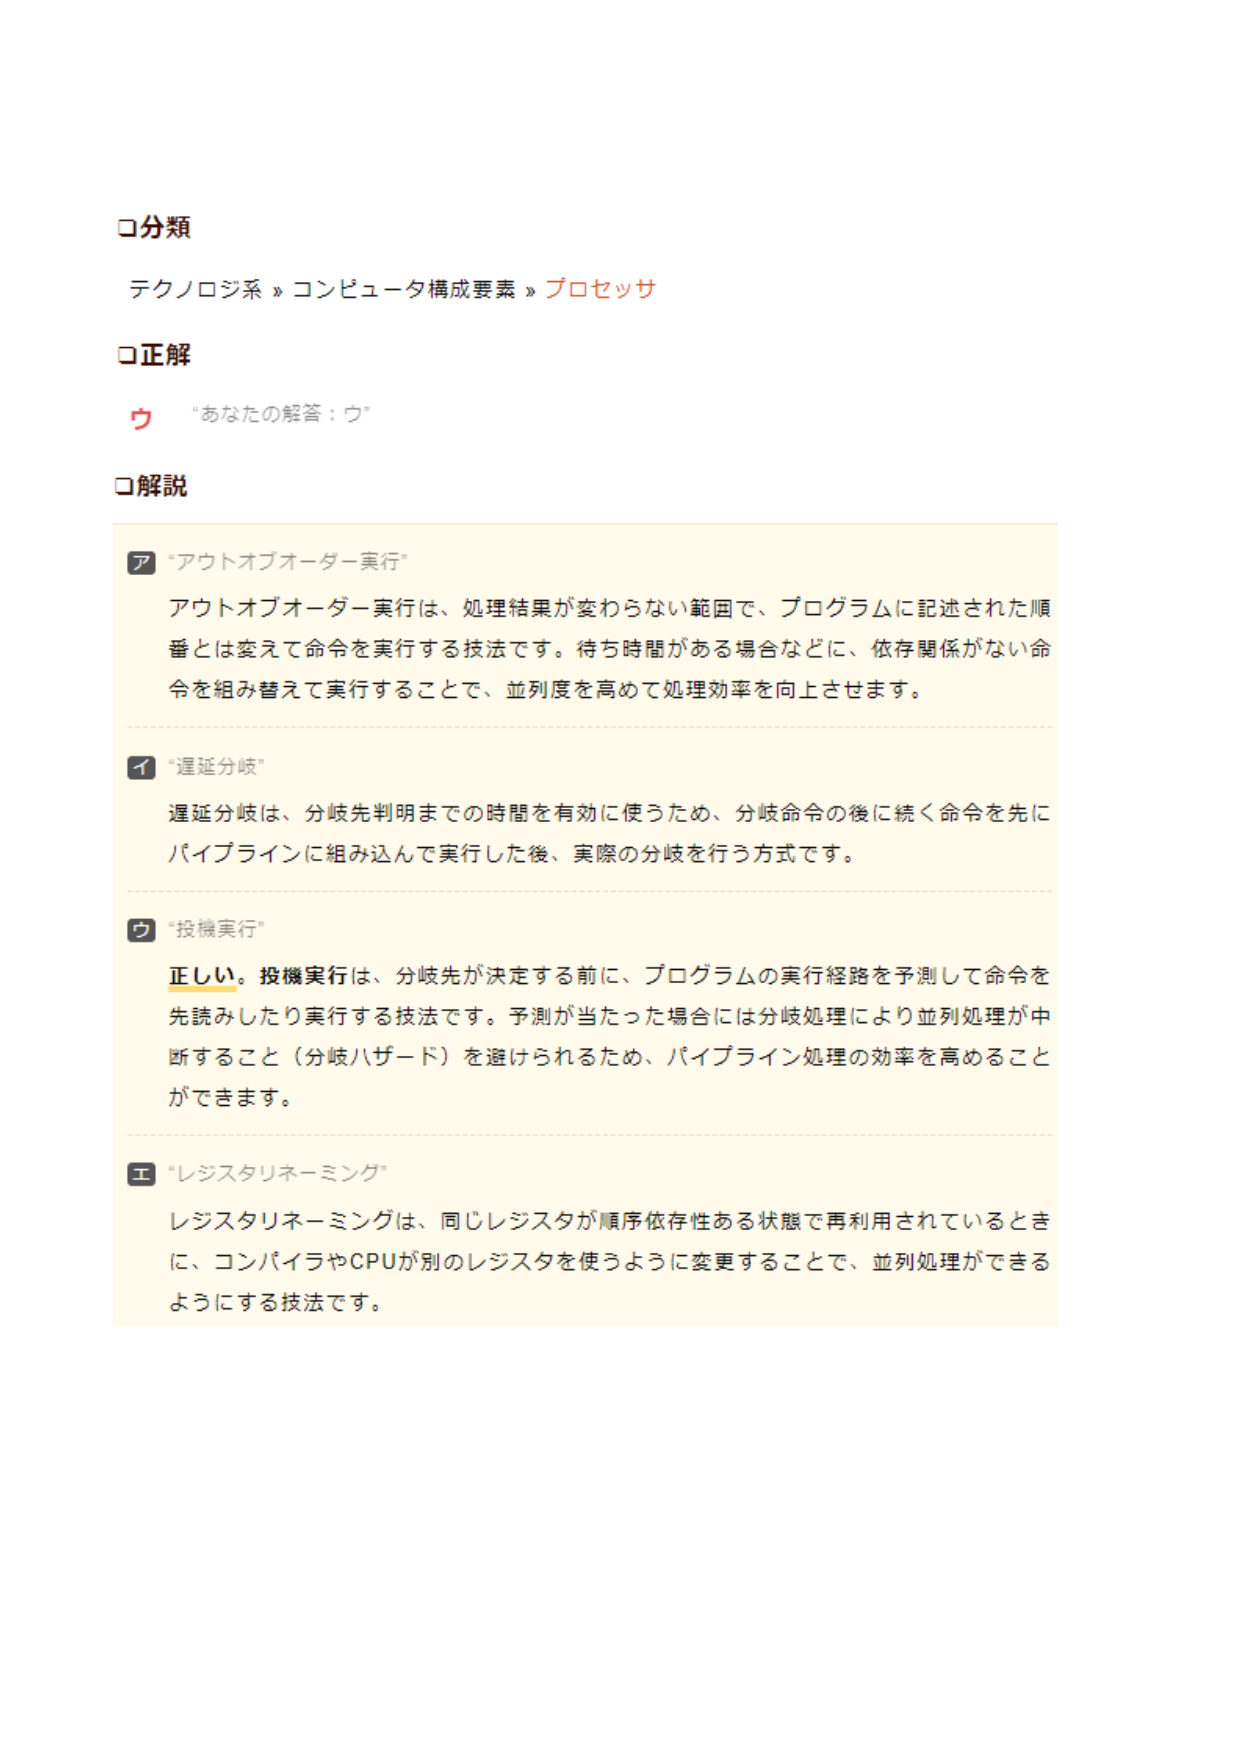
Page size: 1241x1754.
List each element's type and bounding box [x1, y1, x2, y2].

picture [112, 464, 1058, 1327]
picture [112, 202, 729, 446]
